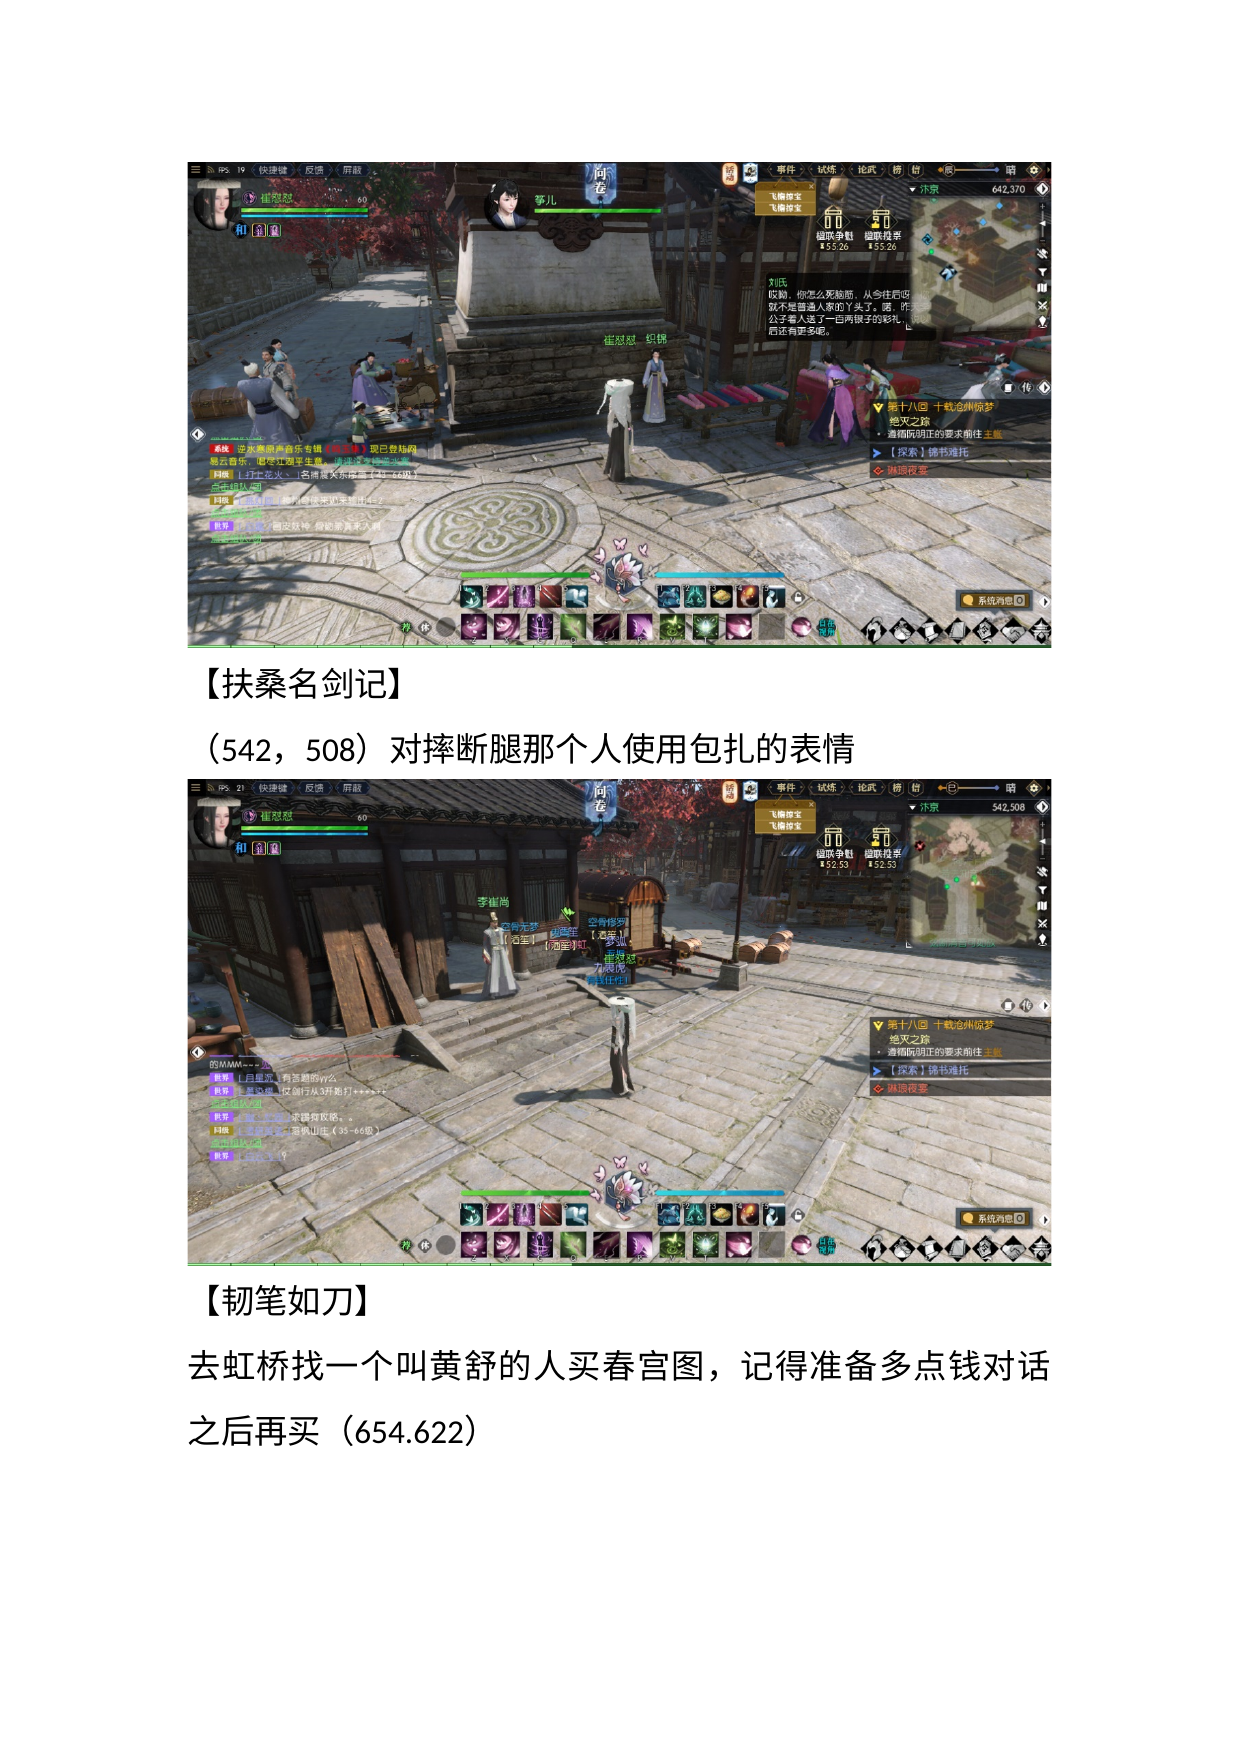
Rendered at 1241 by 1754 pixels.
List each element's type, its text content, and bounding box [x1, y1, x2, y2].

text （542，508）对摔断腿那个人使用包扎的表情 [187, 714, 1053, 779]
picture [187, 162, 1052, 648]
text 【扶桑名剑记】 [187, 649, 1053, 714]
picture [187, 779, 1052, 1266]
text 【韧笔如刀】 [187, 1267, 1053, 1332]
text 去虹桥找一个叫黄舒的人买春宫图，记得准备多点钱对话之后再买（654.622） [187, 1332, 1053, 1462]
